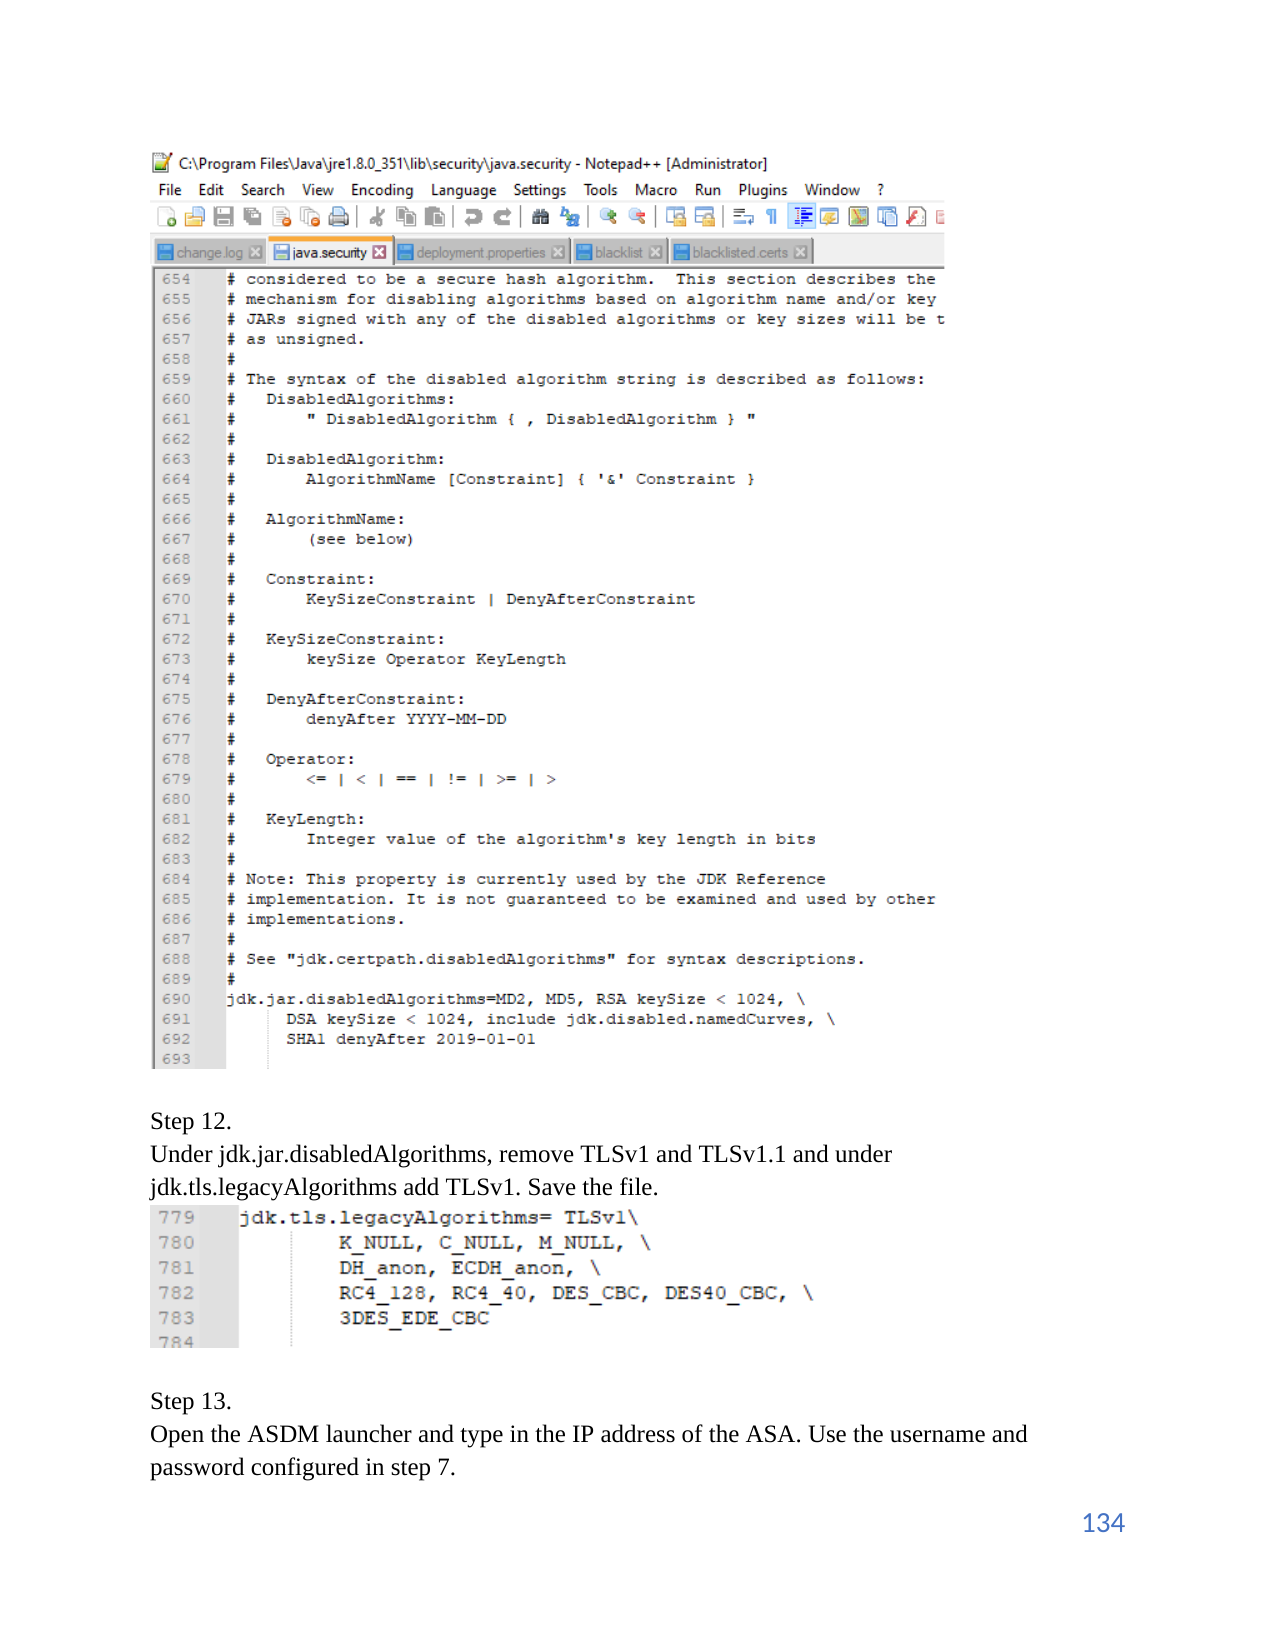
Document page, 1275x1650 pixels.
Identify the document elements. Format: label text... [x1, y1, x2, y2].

text Under jdk.jar.disabledAlgorithms, remove TLSv1 and TLSv1.1 and under jdk.tls.legacyAlgorithms add TLSv1. Save the file. [150, 1139, 1125, 1201]
text Step 13. [150, 1386, 1125, 1414]
picture [150, 150, 945, 1069]
text Open the ASDM launcher and type in the IP address of the ASA. Use the username and password configured in step 7. [150, 1419, 1125, 1481]
picture [150, 1205, 901, 1348]
text Step 12. [150, 1106, 1125, 1135]
